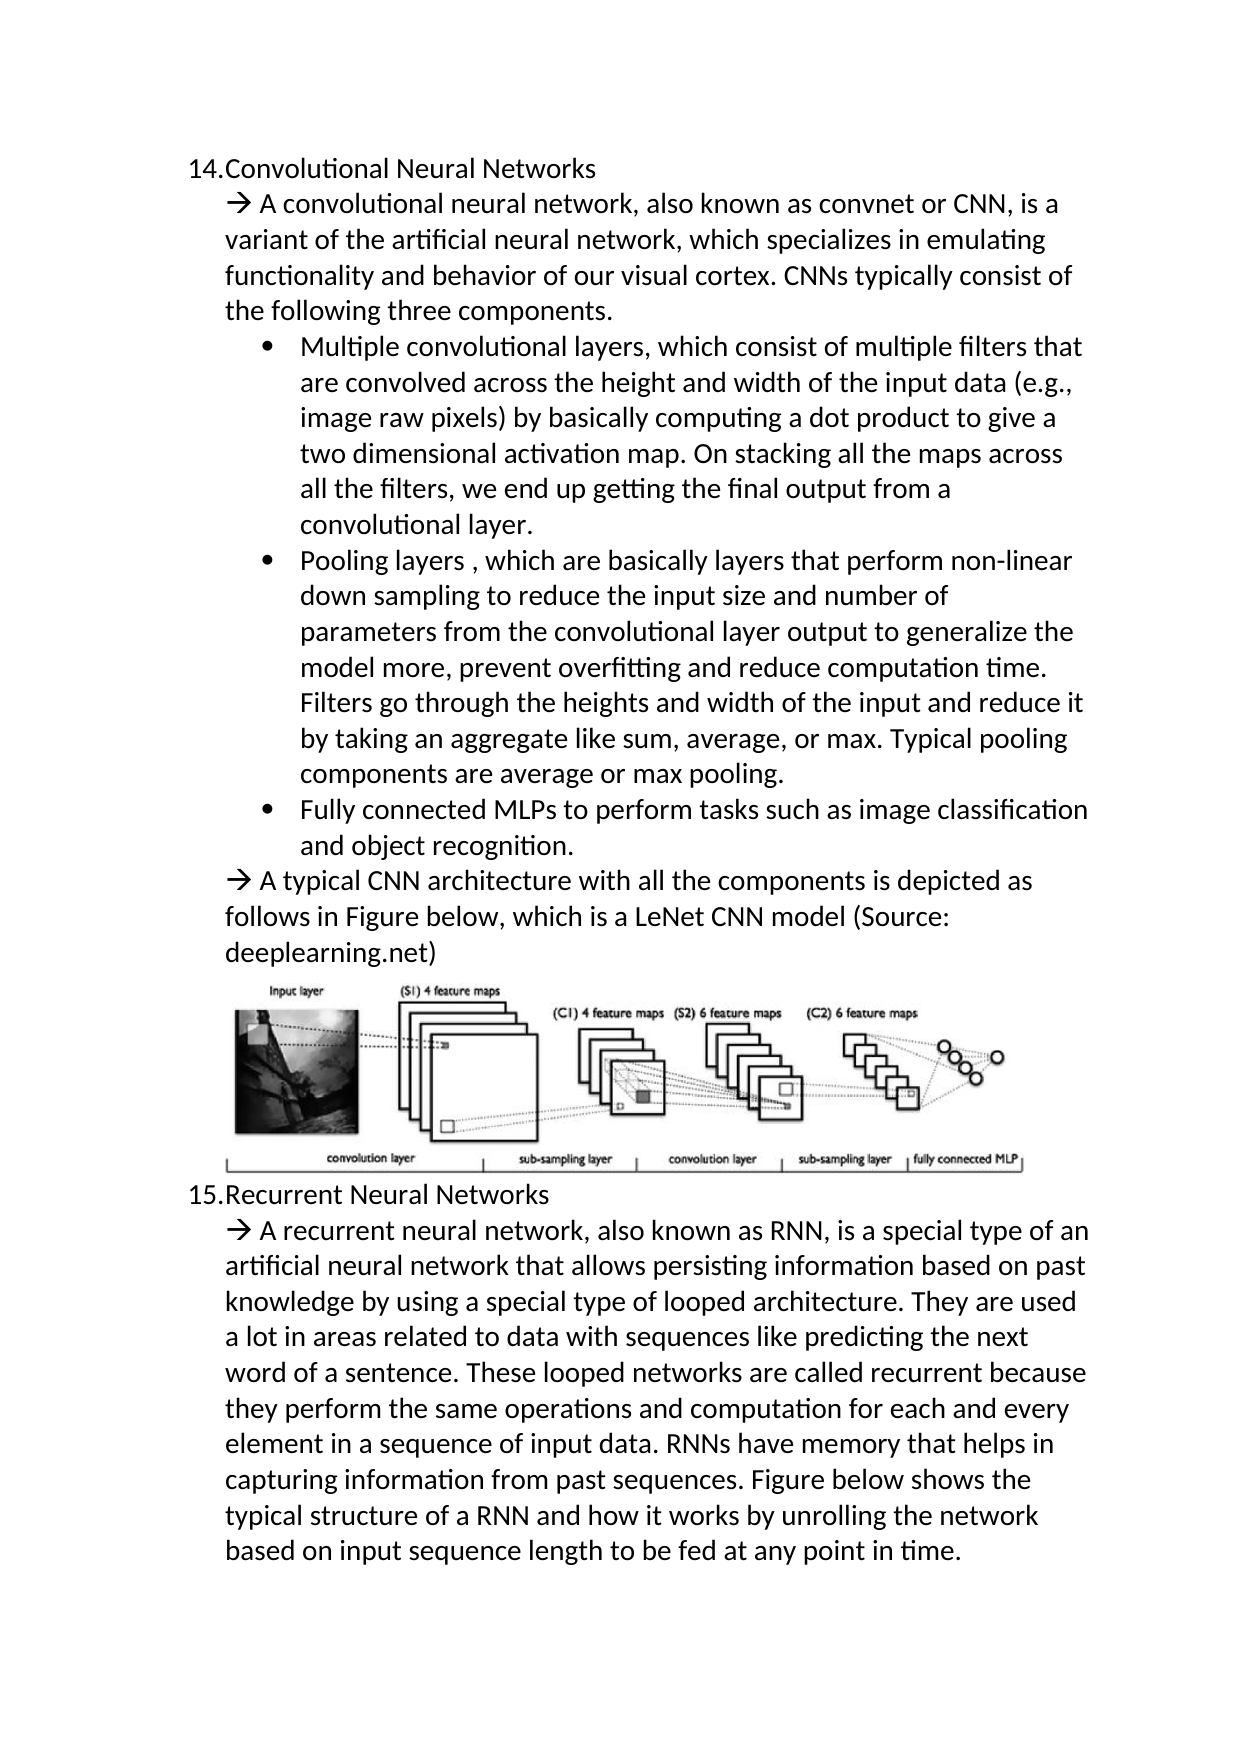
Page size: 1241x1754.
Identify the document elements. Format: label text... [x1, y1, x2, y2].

list Convolutional Neural Networks [187, 150, 1090, 186]
list A convolutional neural network, also known as convnet or CNN, is a [225, 186, 1090, 221]
list artificial neural network that allows persisting information based on past [225, 1247, 1090, 1283]
text deeplearning.net) [150, 934, 1090, 969]
list knowledge by using a special type of looped architecture. They are used a lot in areas related to data with sequences like predicting the next word of a sentence. These looped networks are called recurrent because they perform the same operations and computation for each and every element in a sequence of input data. RNNs have memory that helps in capturing information from past sequences. Figure below shows the typical structure of a RNN and how it works by unrolling the network based on input sequence length to be fed at any point in time. [225, 1283, 1090, 1568]
text follows in Figure below, which is a LeNet CNN model (Source: [150, 898, 1090, 934]
list Fully connected MLPs to perform tasks such as image classification and object recognition. [262, 791, 1090, 862]
text A typical CNN architecture with all the components is depicted as [150, 862, 1090, 898]
list functionality and behavior of our visual cortex. CNNs typically consist of the following three components. [225, 257, 1090, 328]
list Multiple convolutional layers, which consist of multiple filters that are convolved across the height and width of the input data (e.g., image raw pixels) by basically computing a dot product to give a two dimensional activation map. On stacking all the maps across all the filters, we end up getting the final output from a convolutional layer. [262, 328, 1090, 542]
list Recurrent Neural Networks [187, 1176, 1090, 1212]
picture [225, 969, 1026, 1176]
list Pooling layers , which are basically layers that perform non-linear down sampling to reduce the input size and number of parameters from the convolutional layer output to generalize the model more, prevent overfitting and reduce computation time. Filters go through the heights and width of the input and reduce it by taking an aggregate like sum, average, or max. Typical pooling components are average or max pooling. [262, 542, 1090, 791]
list variant of the artificial neural network, which specializes in emulating [225, 221, 1090, 257]
list A recurrent neural network, also known as RNN, is a special type of an [225, 1212, 1090, 1247]
